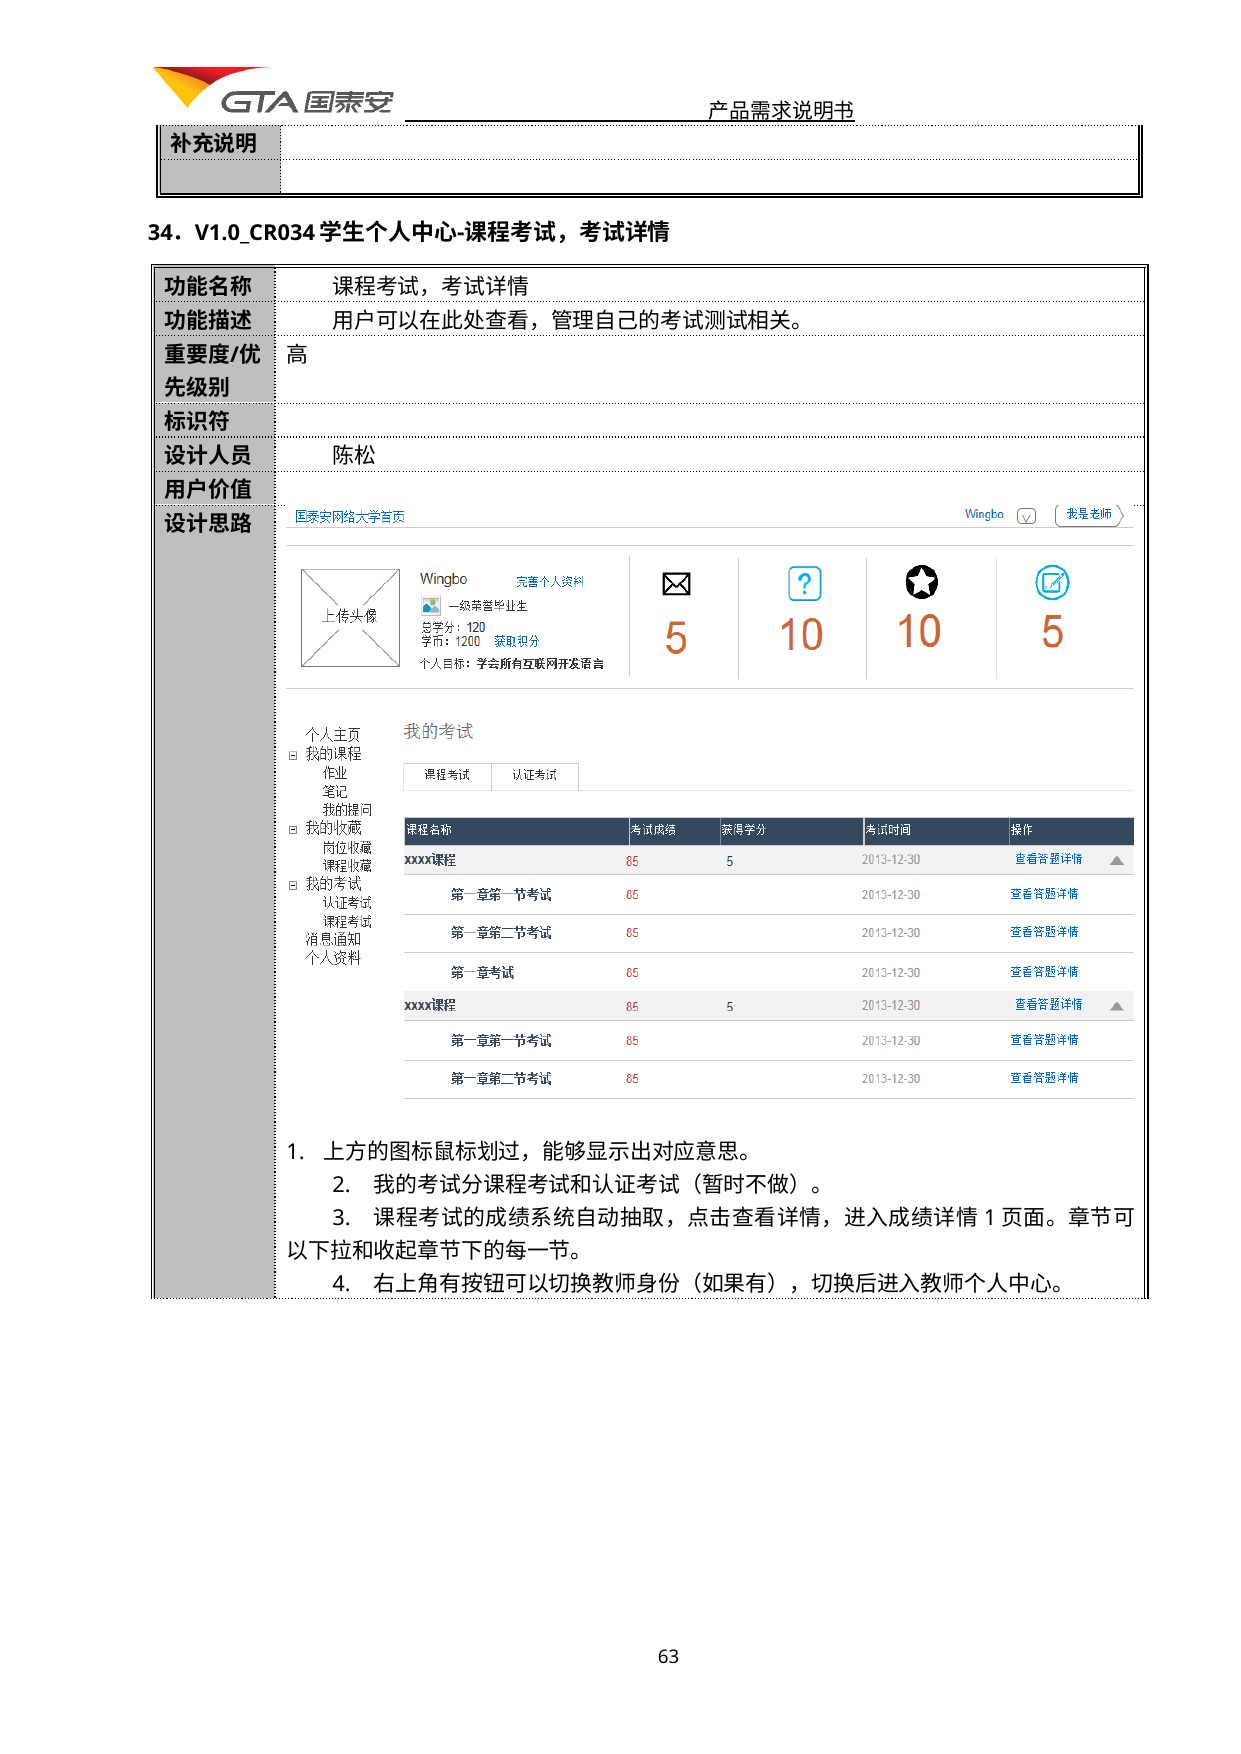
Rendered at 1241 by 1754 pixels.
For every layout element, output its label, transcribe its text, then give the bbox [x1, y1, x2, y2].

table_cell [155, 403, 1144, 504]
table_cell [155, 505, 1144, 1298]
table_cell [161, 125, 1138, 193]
picture [286, 505, 1134, 1101]
text 34．V1.0_CR034学生个人中心-课程考试，考试详情 [148, 197, 1152, 263]
picture [147, 59, 405, 119]
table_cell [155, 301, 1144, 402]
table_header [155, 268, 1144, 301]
